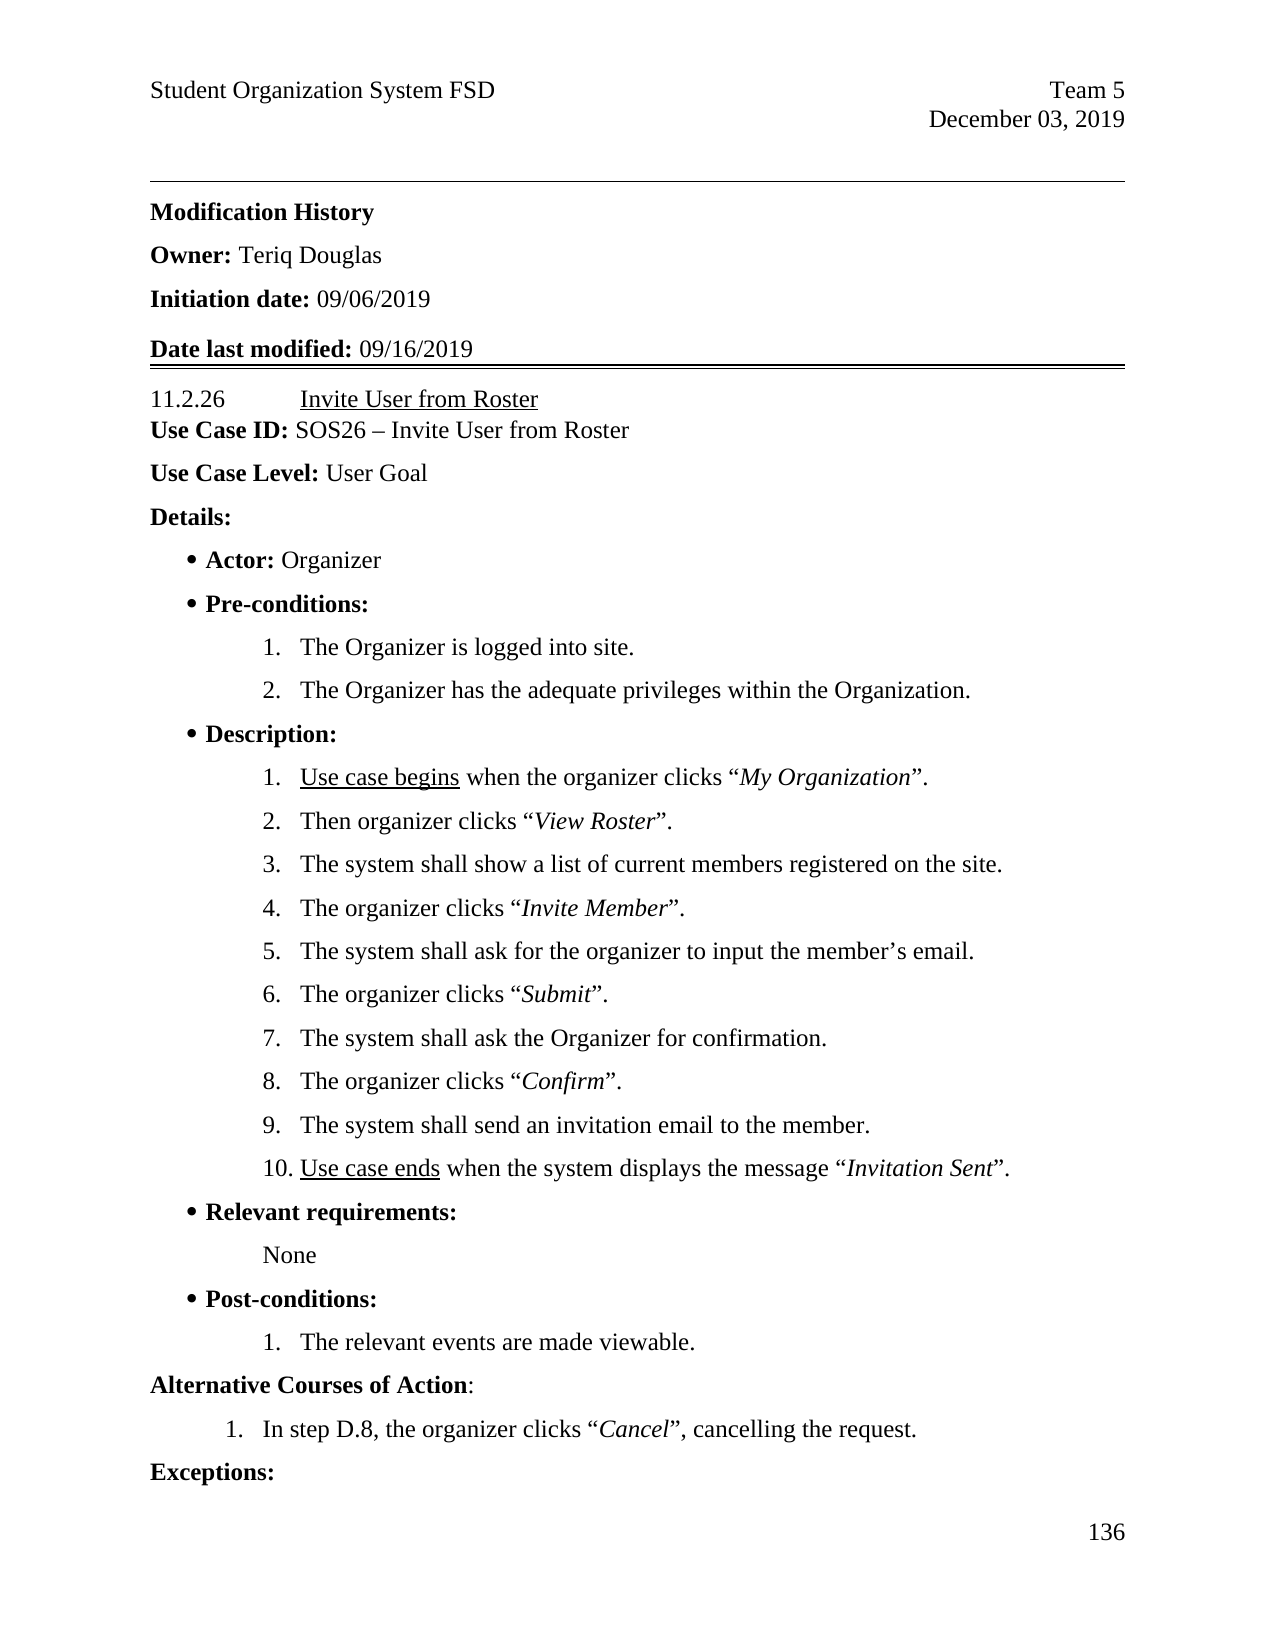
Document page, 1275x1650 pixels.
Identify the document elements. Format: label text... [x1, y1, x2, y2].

list The relevant events are made viewable. [262, 1327, 1125, 1356]
subtitle Invite User from Roster [150, 384, 1125, 413]
list The Organizer is logged into site. [262, 632, 1125, 661]
list The system shall show a list of current members registered on the site. [262, 849, 1125, 878]
text Details: [150, 502, 1125, 531]
text None [225, 1240, 1125, 1269]
list Actor: Organizer [187, 545, 1125, 574]
list The Organizer has the adequate privileges within the Organization. [262, 676, 1125, 704]
list The organizer clicks “Submit”. [262, 979, 1125, 1008]
list The organizer clicks “Confirm”. [262, 1066, 1125, 1095]
list The system shall send an invitation email to the member. [262, 1110, 1125, 1139]
list Pre-conditions: [187, 589, 1125, 617]
text Initiation date: 09/06/2019 [150, 284, 1125, 313]
list Description: [187, 719, 1125, 748]
list Use case ends when the system displays the message “Invitation Sent”. [262, 1153, 1125, 1182]
text Use Case ID: SOS26 – Invite User from Roster [150, 415, 1125, 444]
text Use Case Level: User Goal [150, 458, 1125, 487]
list The organizer clicks “Invite Member”. [262, 893, 1125, 921]
list Then organizer clicks “View Roster”. [262, 806, 1125, 834]
text Exceptions: [150, 1457, 1125, 1486]
list Use case begins when the organizer clicks “My Organization”. [262, 762, 1125, 791]
text Date last modified: 09/16/2019 [150, 334, 1125, 364]
list Post-conditions: [187, 1284, 1125, 1312]
list In step D.8, the organizer clicks “Cancel”, cancelling the request. [225, 1414, 1125, 1443]
list Relevant requirements: [187, 1197, 1125, 1226]
list The system shall ask the Organizer for confirmation. [262, 1023, 1125, 1052]
text Owner: Teriq Douglas [150, 241, 1125, 269]
list The system shall ask for the organizer to input the member’s email. [262, 936, 1125, 965]
text Alternative Courses of Action: [150, 1371, 1125, 1399]
text Modification History [150, 197, 1125, 226]
